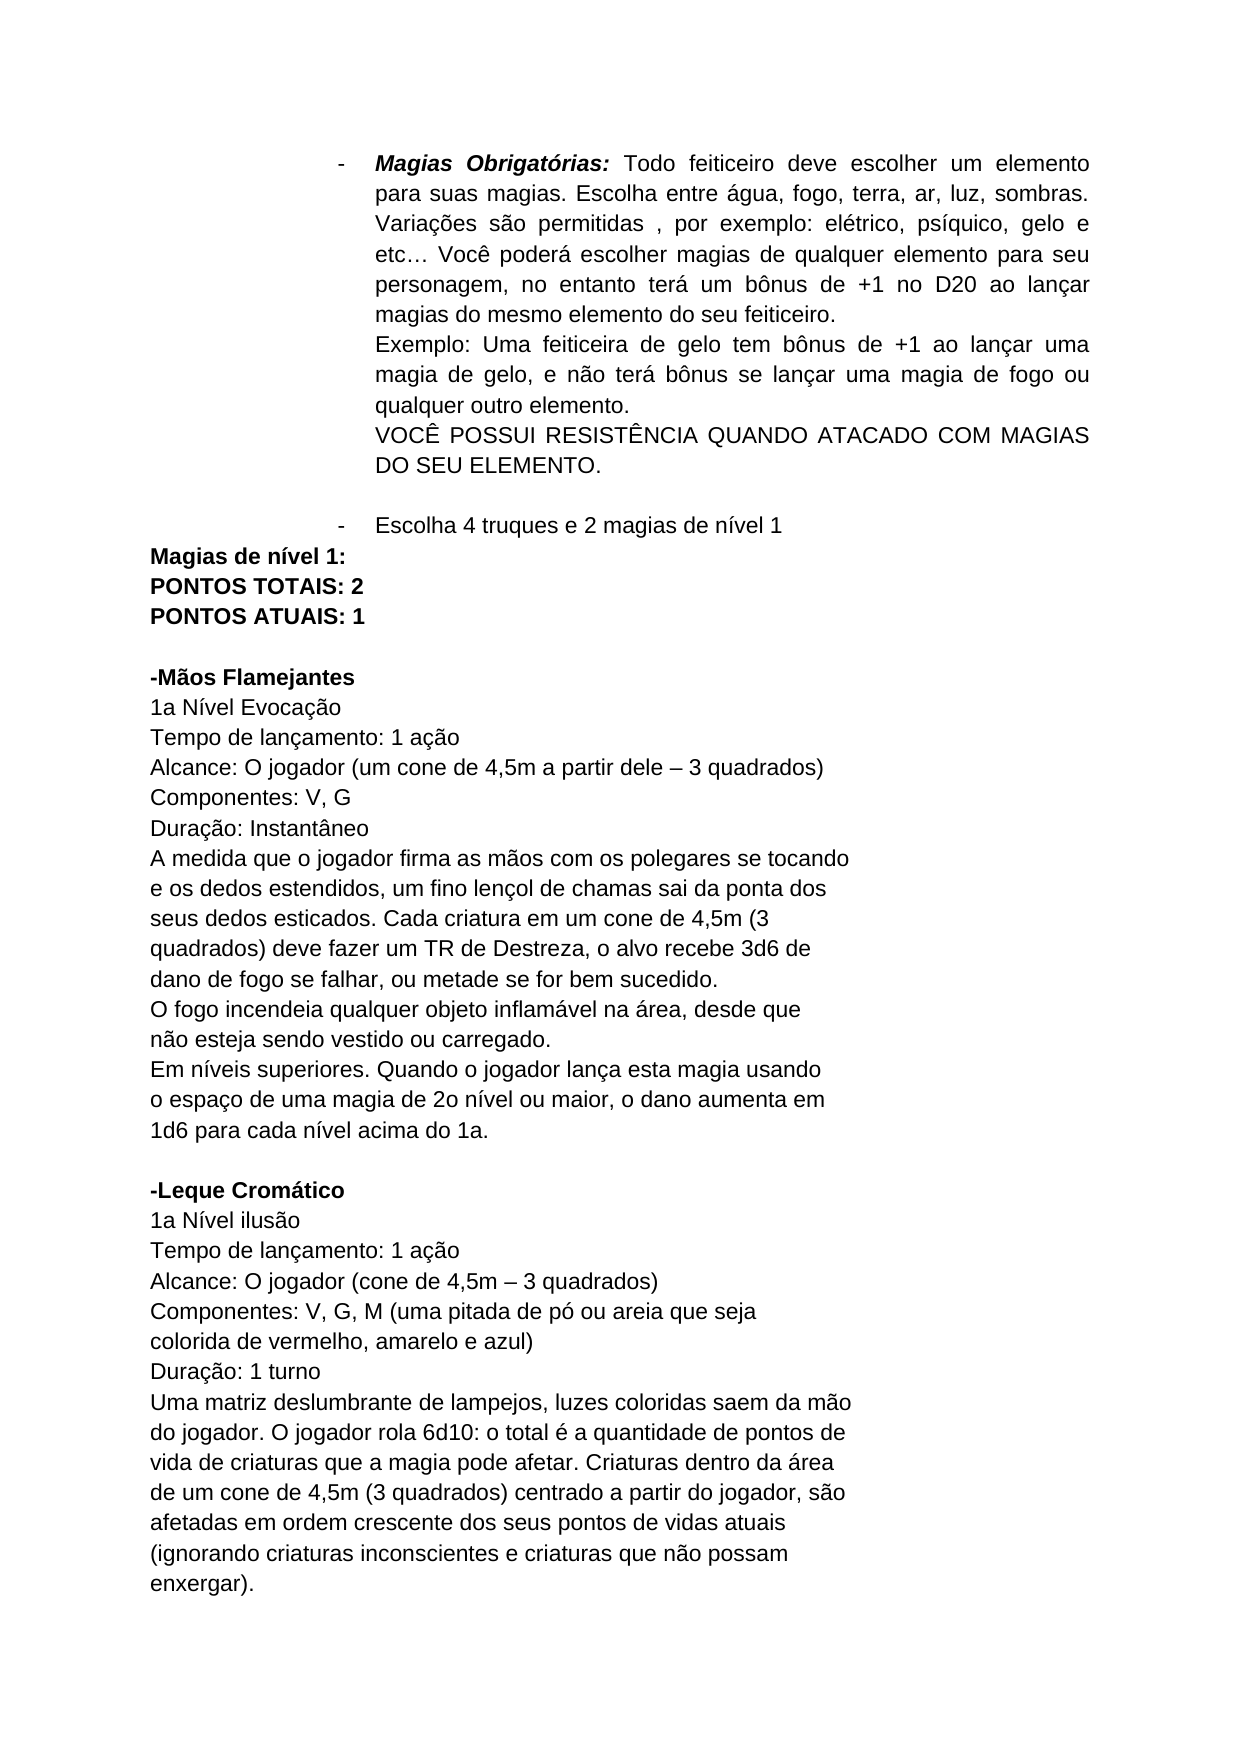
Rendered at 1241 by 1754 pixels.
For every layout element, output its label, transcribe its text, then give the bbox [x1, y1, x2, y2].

text Alcance: O jogador (um cone de 4,5m a partir dele – 3 quadrados) [150, 754, 1090, 781]
text (ignorando criaturas inconscientes e criaturas que não possam [150, 1539, 1090, 1566]
text de um cone de 4,5m (3 quadrados) centrado a partir do jogador, são [150, 1479, 1090, 1506]
text colorida de vermelho, amarelo e azul) [150, 1328, 1090, 1354]
text PONTOS TOTAIS: 2 [150, 573, 1090, 599]
text Tempo de lançamento: 1 ação [150, 724, 1090, 750]
text não esteja sendo vestido ou carregado. [150, 1026, 1090, 1052]
text -Leque Cromático [150, 1177, 1090, 1203]
text dano de fogo se falhar, ou metade se for bem sucedido. [150, 966, 1090, 992]
text PONTOS ATUAIS: 1 [150, 603, 1090, 629]
text Exemplo: Uma feiticeira de gelo tem bônus de +1 ao lançar uma magia de gelo, e não terá bônus se lançar uma magia de fogo ou qualquer outro elemento. [375, 331, 1090, 418]
list Escolha 4 truques e 2 magias de nível 1 [337, 512, 1090, 539]
text enxergar). [150, 1570, 1090, 1596]
text Duração: Instantâneo [150, 814, 1090, 841]
text quadrados) deve fazer um TR de Destreza, o alvo recebe 3d6 de [150, 935, 1090, 962]
text Duração: 1 turno [150, 1358, 1090, 1385]
text Componentes: V, G, M (uma pitada de pó ou areia que seja [150, 1298, 1090, 1324]
text o espaço de uma magia de 2o nível ou maior, o dano aumenta em [150, 1086, 1090, 1113]
text VOCÊ POSSUI RESISTÊNCIA QUANDO ATACADO COM MAGIAS DO SEU ELEMENTO. [375, 422, 1090, 478]
text O fogo incendeia qualquer objeto inflamável na área, desde que [150, 996, 1090, 1022]
text 1a Nível ilusão [150, 1207, 1090, 1234]
text Tempo de lançamento: 1 ação [150, 1237, 1090, 1264]
text 1d6 para cada nível acima do 1a. [150, 1117, 1090, 1143]
text Uma matriz deslumbrante de lampejos, luzes coloridas saem da mão [150, 1388, 1090, 1415]
text e os dedos estendidos, um fino lençol de chamas sai da ponta dos [150, 875, 1090, 901]
text Componentes: V, G [150, 784, 1090, 811]
text vida de criaturas que a magia pode afetar. Criaturas dentro da área [150, 1449, 1090, 1475]
text Magias de nível 1: [150, 543, 1090, 569]
text Em níveis superiores. Quando o jogador lança esta magia usando [150, 1056, 1090, 1083]
text -Mãos Flamejantes [150, 663, 1090, 690]
text do jogador. O jogador rola 6d10: o total é a quantidade de pontos de [150, 1419, 1090, 1445]
text Alcance: O jogador (cone de 4,5m – 3 quadrados) [150, 1268, 1090, 1294]
text 1a Nível Evocação [150, 694, 1090, 720]
text A medida que o jogador firma as mãos com os polegares se tocando [150, 845, 1090, 871]
text afetadas em ordem crescente dos seus pontos de vidas atuais [150, 1509, 1090, 1536]
text seus dedos esticados. Cada criatura em um cone de 4,5m (3 [150, 905, 1090, 932]
list Magias Obrigatórias: Todo feiticeiro deve escolher um elemento para suas magias. Escolha entre água, fogo, terra, ar, luz, sombras. Variações são permitidas , por exemplo: elétrico, psíquico, gelo e etc… Você poderá escolher magias de qualquer elemento para seu personagem, no entanto terá um bônus de +1 no D20 ao lançar magias do mesmo elemento do seu feiticeiro. [337, 150, 1090, 327]
